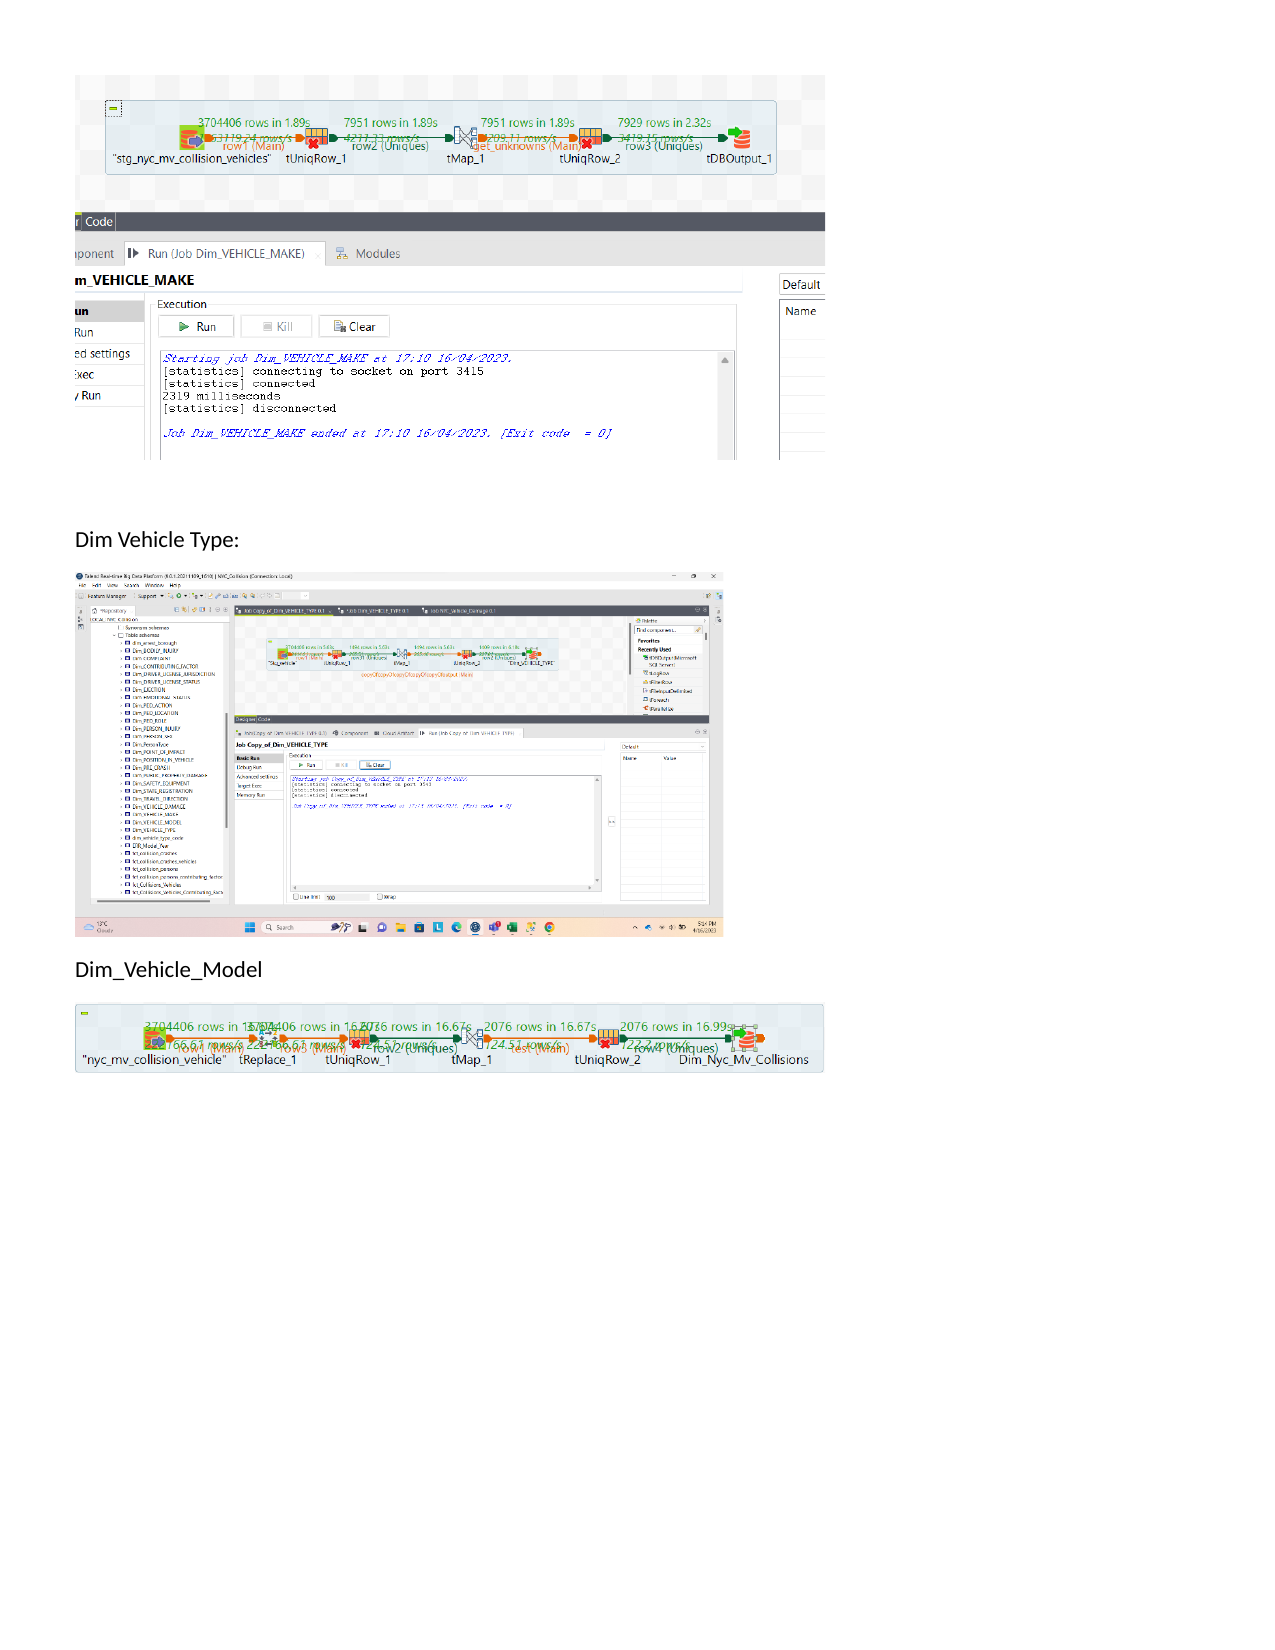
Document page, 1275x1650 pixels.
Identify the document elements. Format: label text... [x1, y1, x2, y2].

picture [75, 75, 826, 460]
picture [75, 1002, 826, 1073]
text Dim_Vehicle_Model [75, 956, 1200, 983]
picture [75, 572, 724, 937]
text Dim Vehicle Type: [75, 525, 1200, 553]
